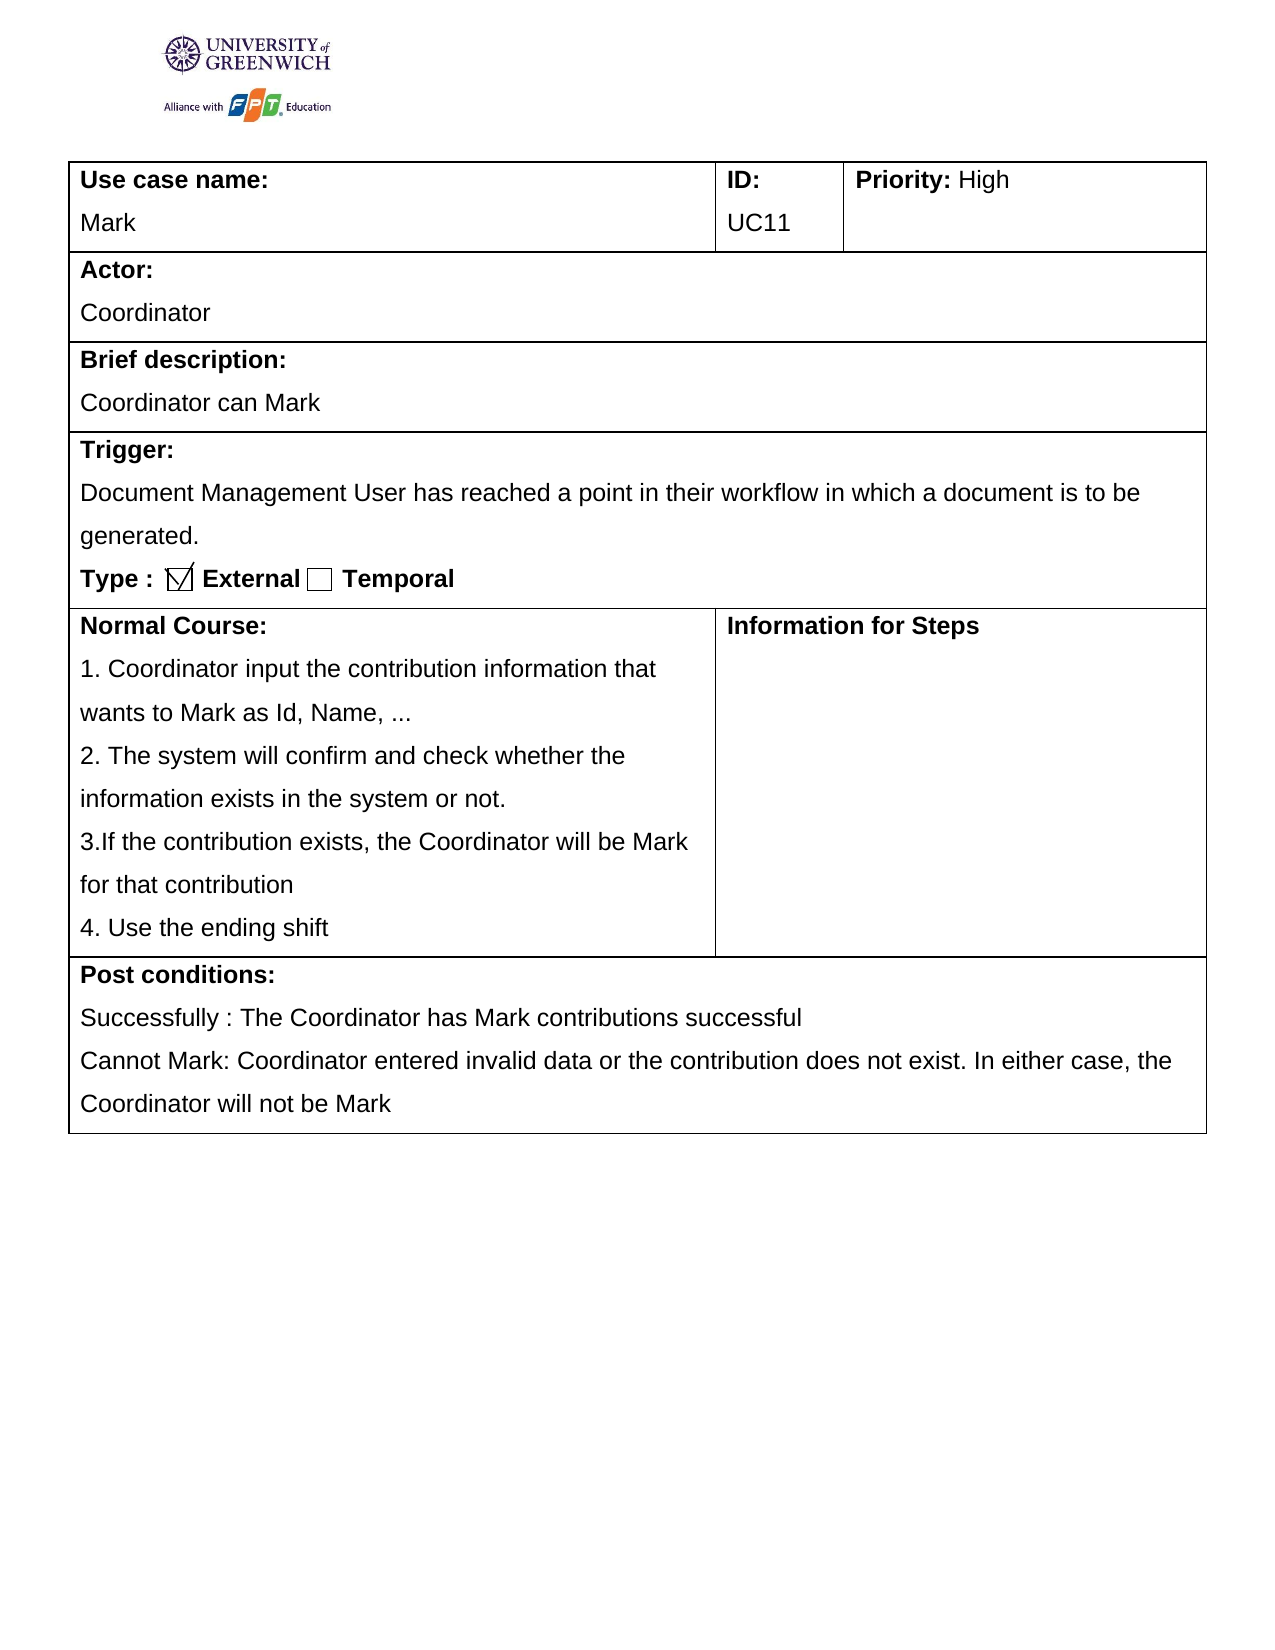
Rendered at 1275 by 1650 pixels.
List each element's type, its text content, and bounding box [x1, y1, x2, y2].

table_cell Actor: Coordinator [70, 253, 1206, 341]
table_header Use case name: Mark [70, 163, 715, 251]
table_header ID: UC11 [716, 163, 843, 251]
table_cell Brief description: Coordinator can Mark [70, 343, 1206, 431]
table_cell Information for Steps [716, 609, 1206, 956]
table_header Priority: High [844, 163, 1206, 251]
table_cell Trigger: Document Management User has reached a point in their workflow in which a document is to be generated. Type : External Temporal [70, 433, 1206, 607]
picture [150, 21, 343, 133]
table_cell Normal Course: 1. Coordinator input the contribution information that wants to Mark as Id, Name, ... 2. The system will confirm and check whether the information exists in the system or not. 3.If the contribution exists, the Coordinator will be Mark for that contribution 4. Use the ending shift [70, 609, 715, 956]
table_cell Post conditions: Successfully : The Coordinator has Mark contributions successful Cannot Mark: Coordinator entered invalid data or the contribution does not exist. In either case, the Coordinator will not be Mark [70, 958, 1206, 1132]
